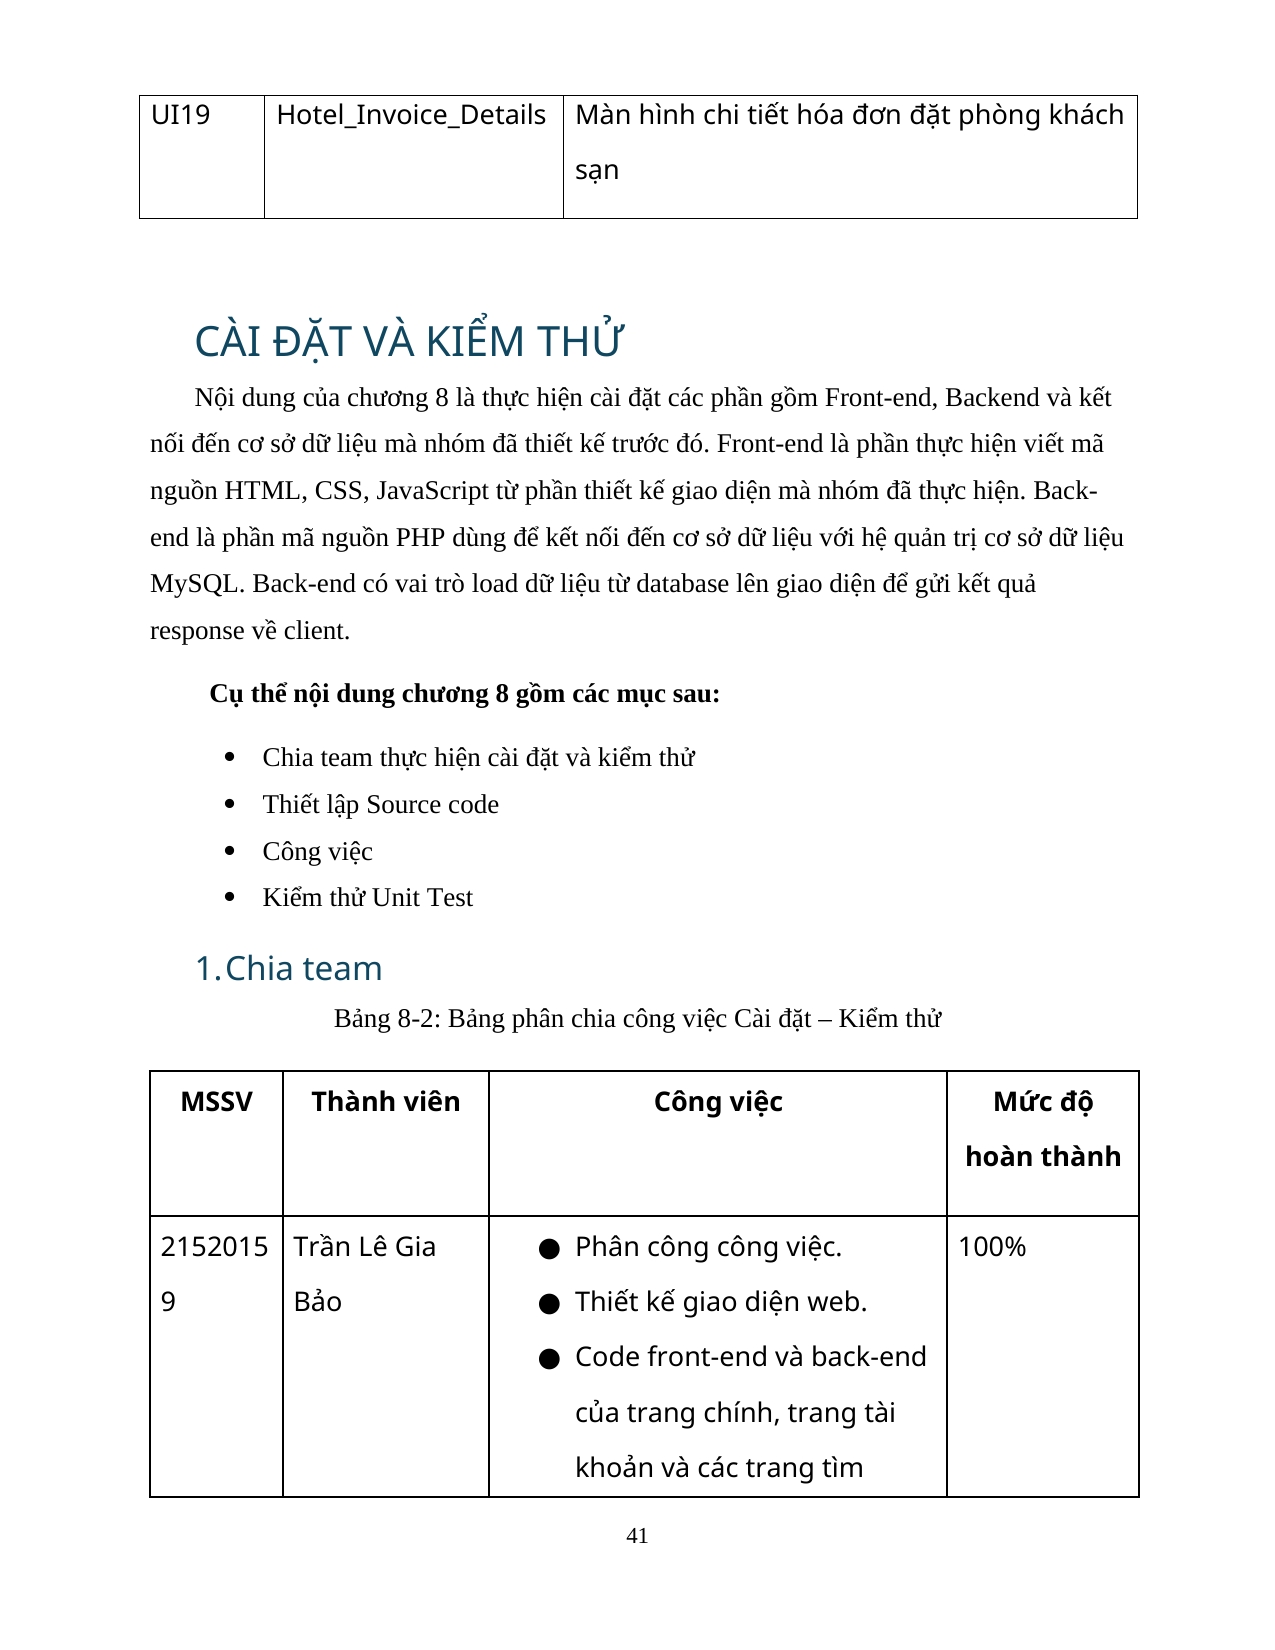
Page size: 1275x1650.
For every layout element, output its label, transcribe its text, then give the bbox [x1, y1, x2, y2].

table_cell 21520159 [151, 1217, 282, 1496]
table_header Công việc [490, 1072, 946, 1215]
text Nội dung của chương 8 là thực hiện cài đặt các phần gồm Front-end, Backend và kết nối đến cơ sở dữ liệu mà nhóm đã thiết kế trước đó. Front-end là phần thực hiện viết mã nguồn HTML, CSS, JavaScript từ phần thiết kế giao diện mà nhóm đã thực hiện. Back-end là phần mã nguồn PHP dùng để kết nối đến cơ sở dữ liệu với hệ quản trị cơ sở dữ liệu MySQL. Back-end có vai trò load dữ liệu từ database lên giao diện để gửi kết quả response về client. [150, 381, 1125, 645]
subtitle Chia team [194, 945, 1125, 991]
table_header Mức độ hoàn thành [948, 1072, 1138, 1215]
list Chia team thực hiện cài đặt và kiểm thử [225, 741, 1125, 772]
subtitle CÀI ĐẶT VÀ KIỂM THỬ [150, 311, 1125, 368]
table_cell Màn hình chi tiết hóa đơn đặt phòng khách sạn [564, 96, 1137, 217]
table_cell Trần Lê Gia Bảo [284, 1217, 488, 1496]
list Kiểm thử Unit Test [225, 882, 1125, 913]
list Công việc [225, 835, 1125, 866]
table_cell Hotel_Invoice_Details [265, 96, 563, 217]
text Cụ thể nội dung chương 8 gồm các mục sau: [150, 678, 1125, 709]
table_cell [490, 1217, 946, 1496]
list Thiết lập Source code [225, 788, 1125, 819]
table_header Thành viên [284, 1072, 488, 1215]
table_cell 100% [948, 1217, 1138, 1496]
table_header MSSV [151, 1072, 282, 1215]
table_cell UI19 [140, 96, 264, 217]
